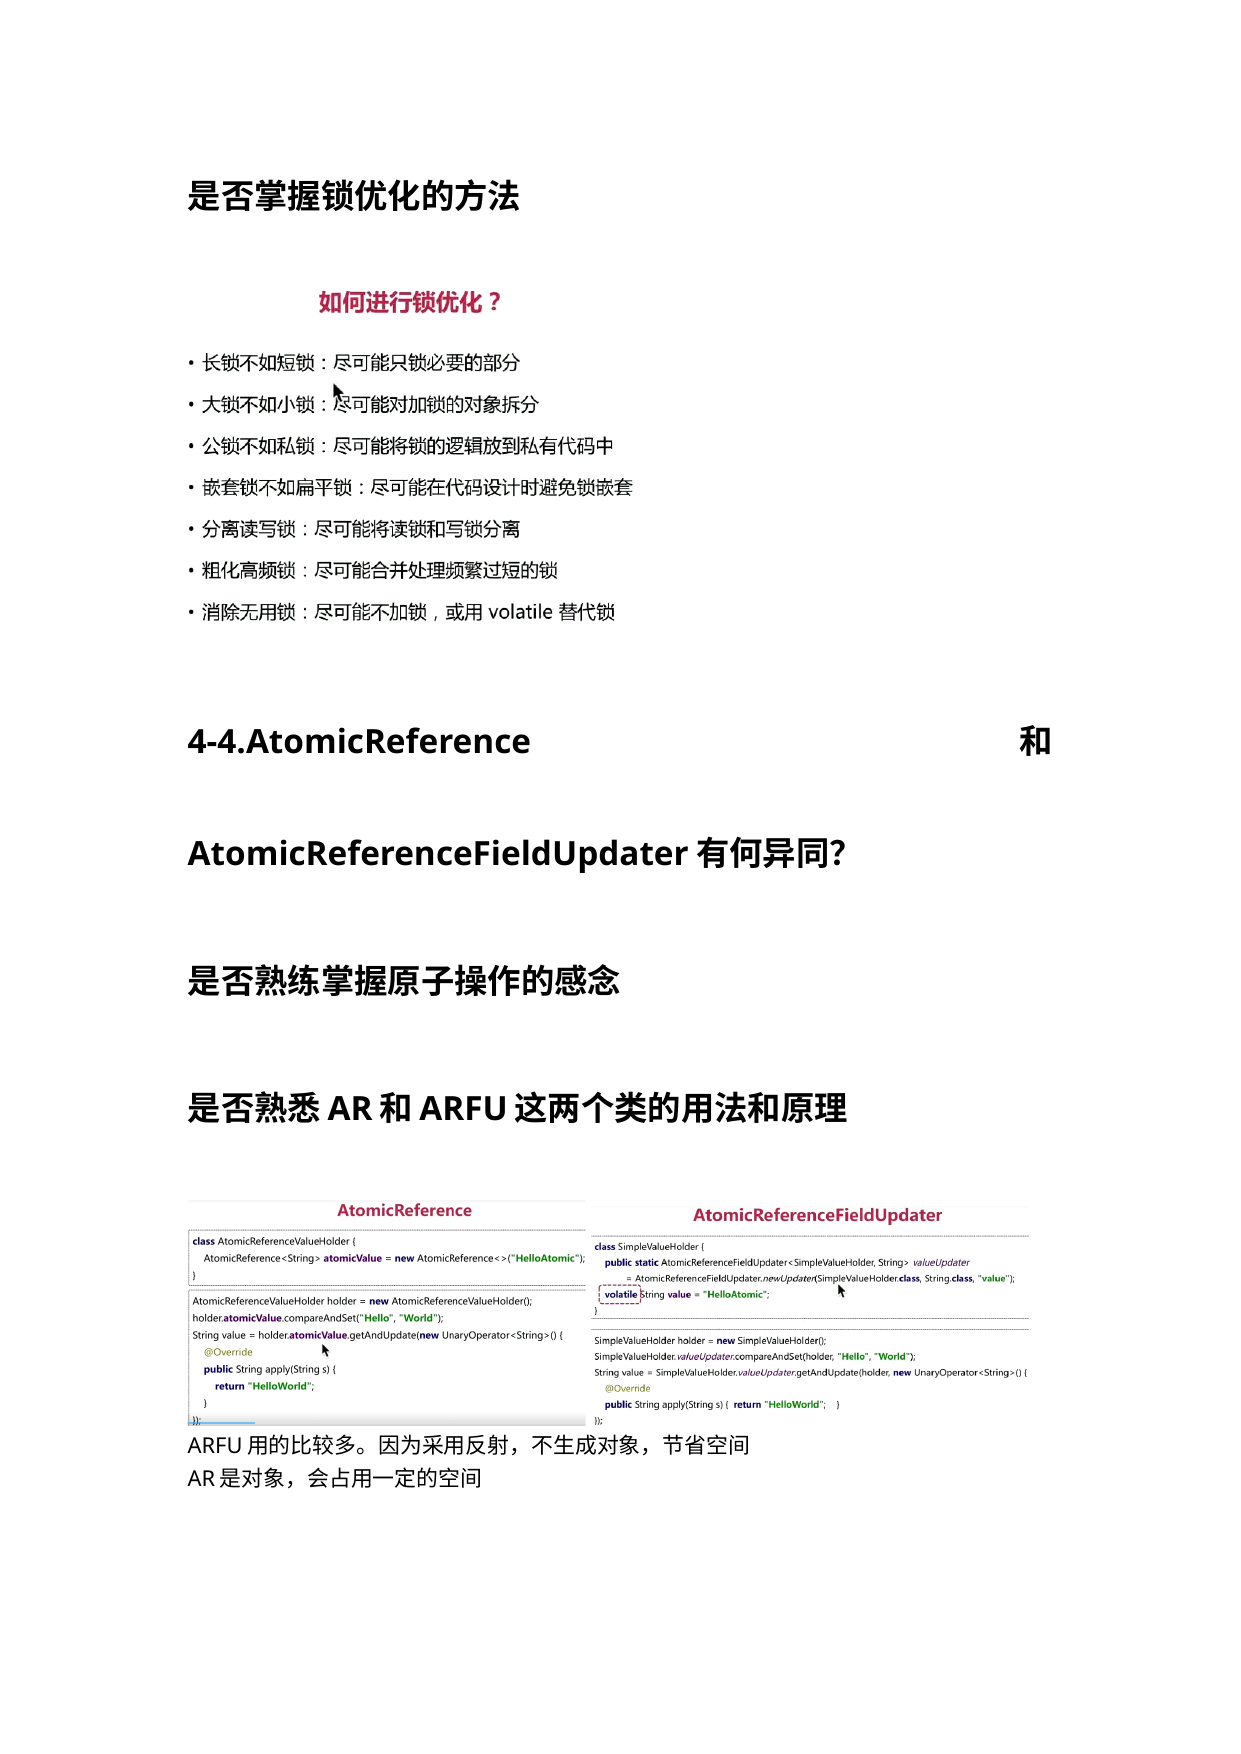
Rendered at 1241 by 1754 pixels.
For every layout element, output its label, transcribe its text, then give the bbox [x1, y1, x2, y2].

picture [591, 1206, 1029, 1426]
subtitle 是否熟练掌握原子操作的感念 [187, 946, 1053, 1011]
subtitle 是否熟悉AR和ARFU这两个类的用法和原理 [187, 1073, 1053, 1138]
text ARFU用的比较多。因为采用反射，不生成对象，节省空间 [187, 1428, 1053, 1461]
picture [187, 1200, 586, 1426]
subtitle 4-4.AtomicReference和AtomicReferenceFieldUpdater有何异同？ [187, 706, 1053, 884]
picture [187, 289, 635, 625]
text AR是对象，会占用一定的空间 [187, 1461, 1053, 1493]
subtitle 是否掌握锁优化的方法 [187, 162, 1053, 227]
